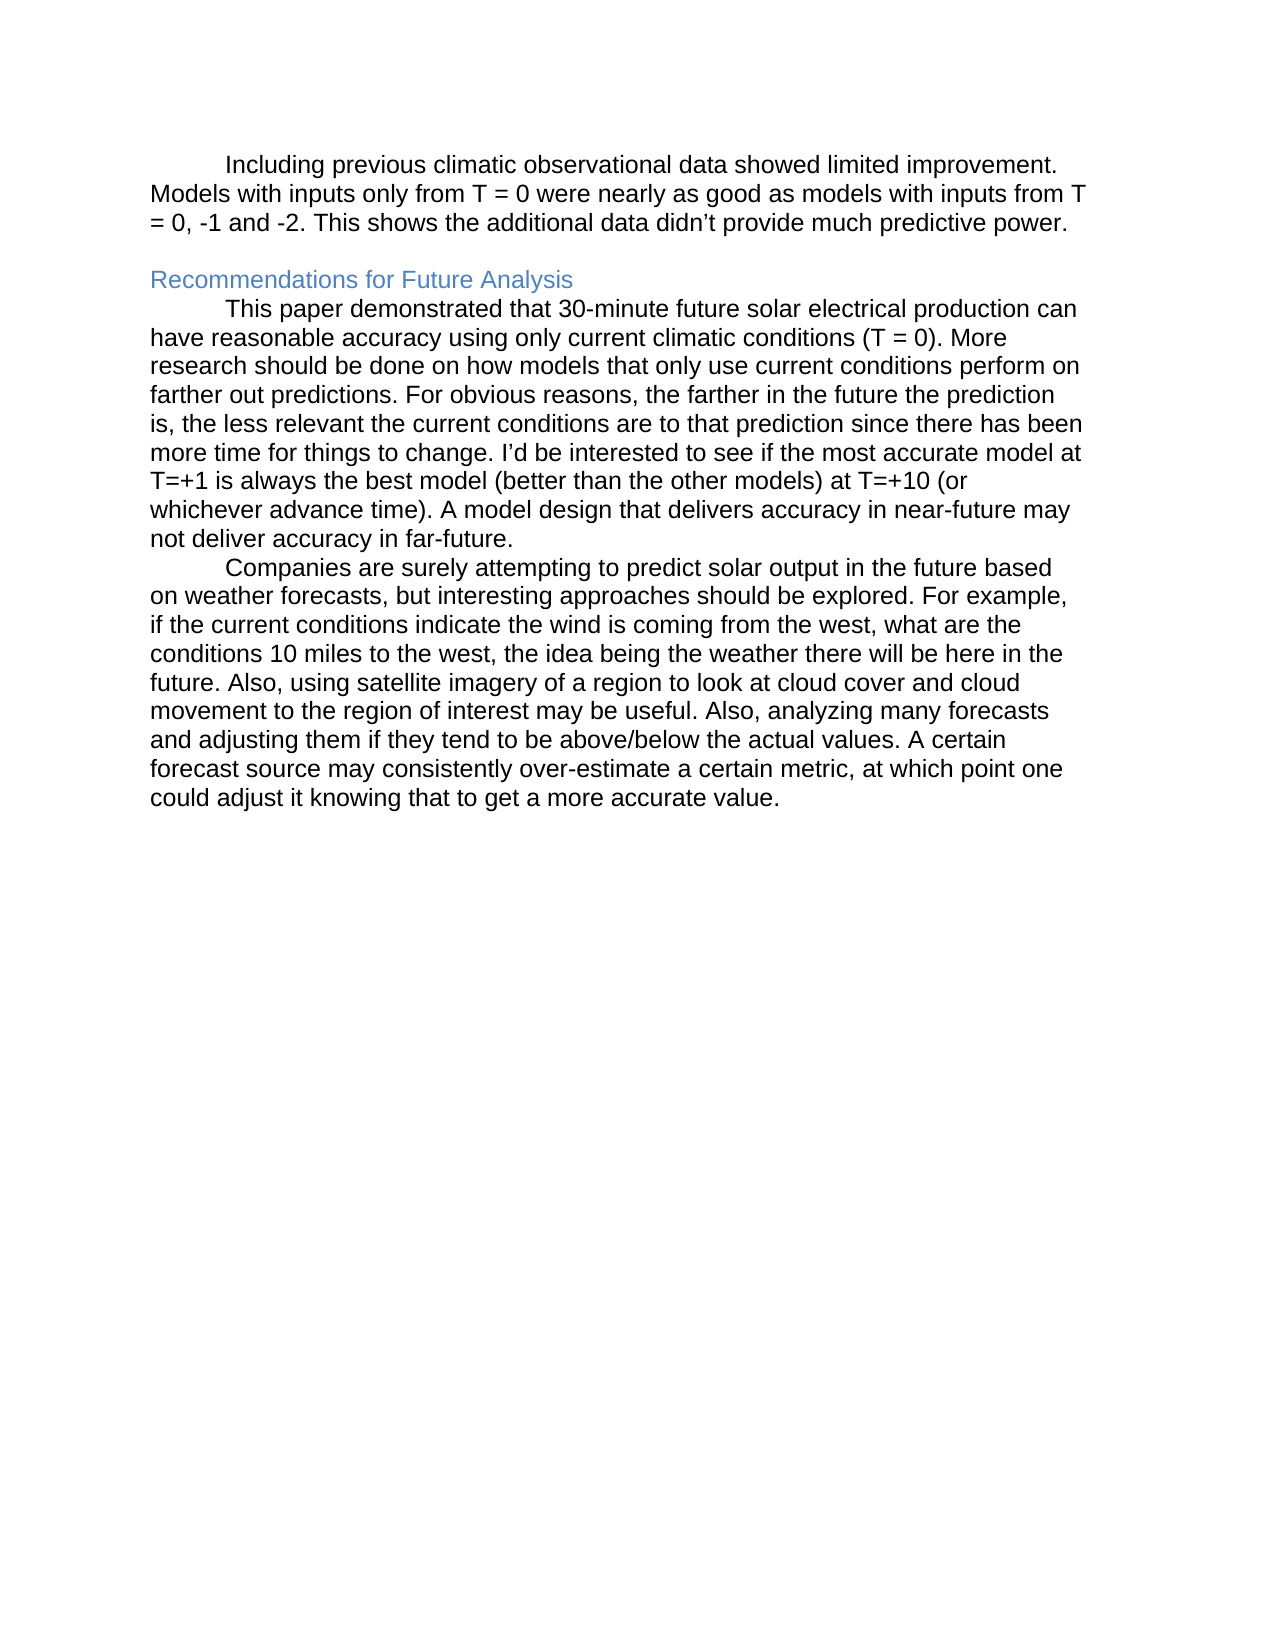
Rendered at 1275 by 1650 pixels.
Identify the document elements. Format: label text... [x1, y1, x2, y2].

text This paper demonstrated that 30-minute future solar electrical production can have reasonable accuracy using only current climatic conditions (T = 0). More research should be done on how models that only use current conditions perform on farther out predictions. For obvious reasons, the farther in the future the prediction is, the less relevant the current conditions are to that prediction since there has been more time for things to change. I’d be interested to see if the most accurate model at T=+1 is always the best model (better than the other models) at T=+10 (or whichever advance time). A model design that delivers accuracy in near-future may not deliver accuracy in far-future. [150, 294, 1087, 552]
text Including previous climatic observational data showed limited improvement. Models with inputs only from T = 0 were nearly as good as models with inputs from T = 0, -1 and -2. This shows the additional data didn’t provide much predictive power. [150, 150, 1087, 236]
text Recommendations for Future Analysis [150, 265, 1087, 294]
text Companies are surely attempting to predict solar output in the future based on weather forecasts, but interesting approaches should be explored. For example, if the current conditions indicate the wind is coming from the west, what are the conditions 10 miles to the west, the idea being the weather there will be here in the future. Also, using satellite imagery of a region to look at cloud cover and cloud movement to the region of interest may be useful. Also, analyzing many forecasts and adjusting them if they tend to be above/below the actual values. A certain forecast source may consistently over-estimate a certain metric, at which point one could adjust it knowing that to get a more accurate value. [150, 552, 1087, 811]
